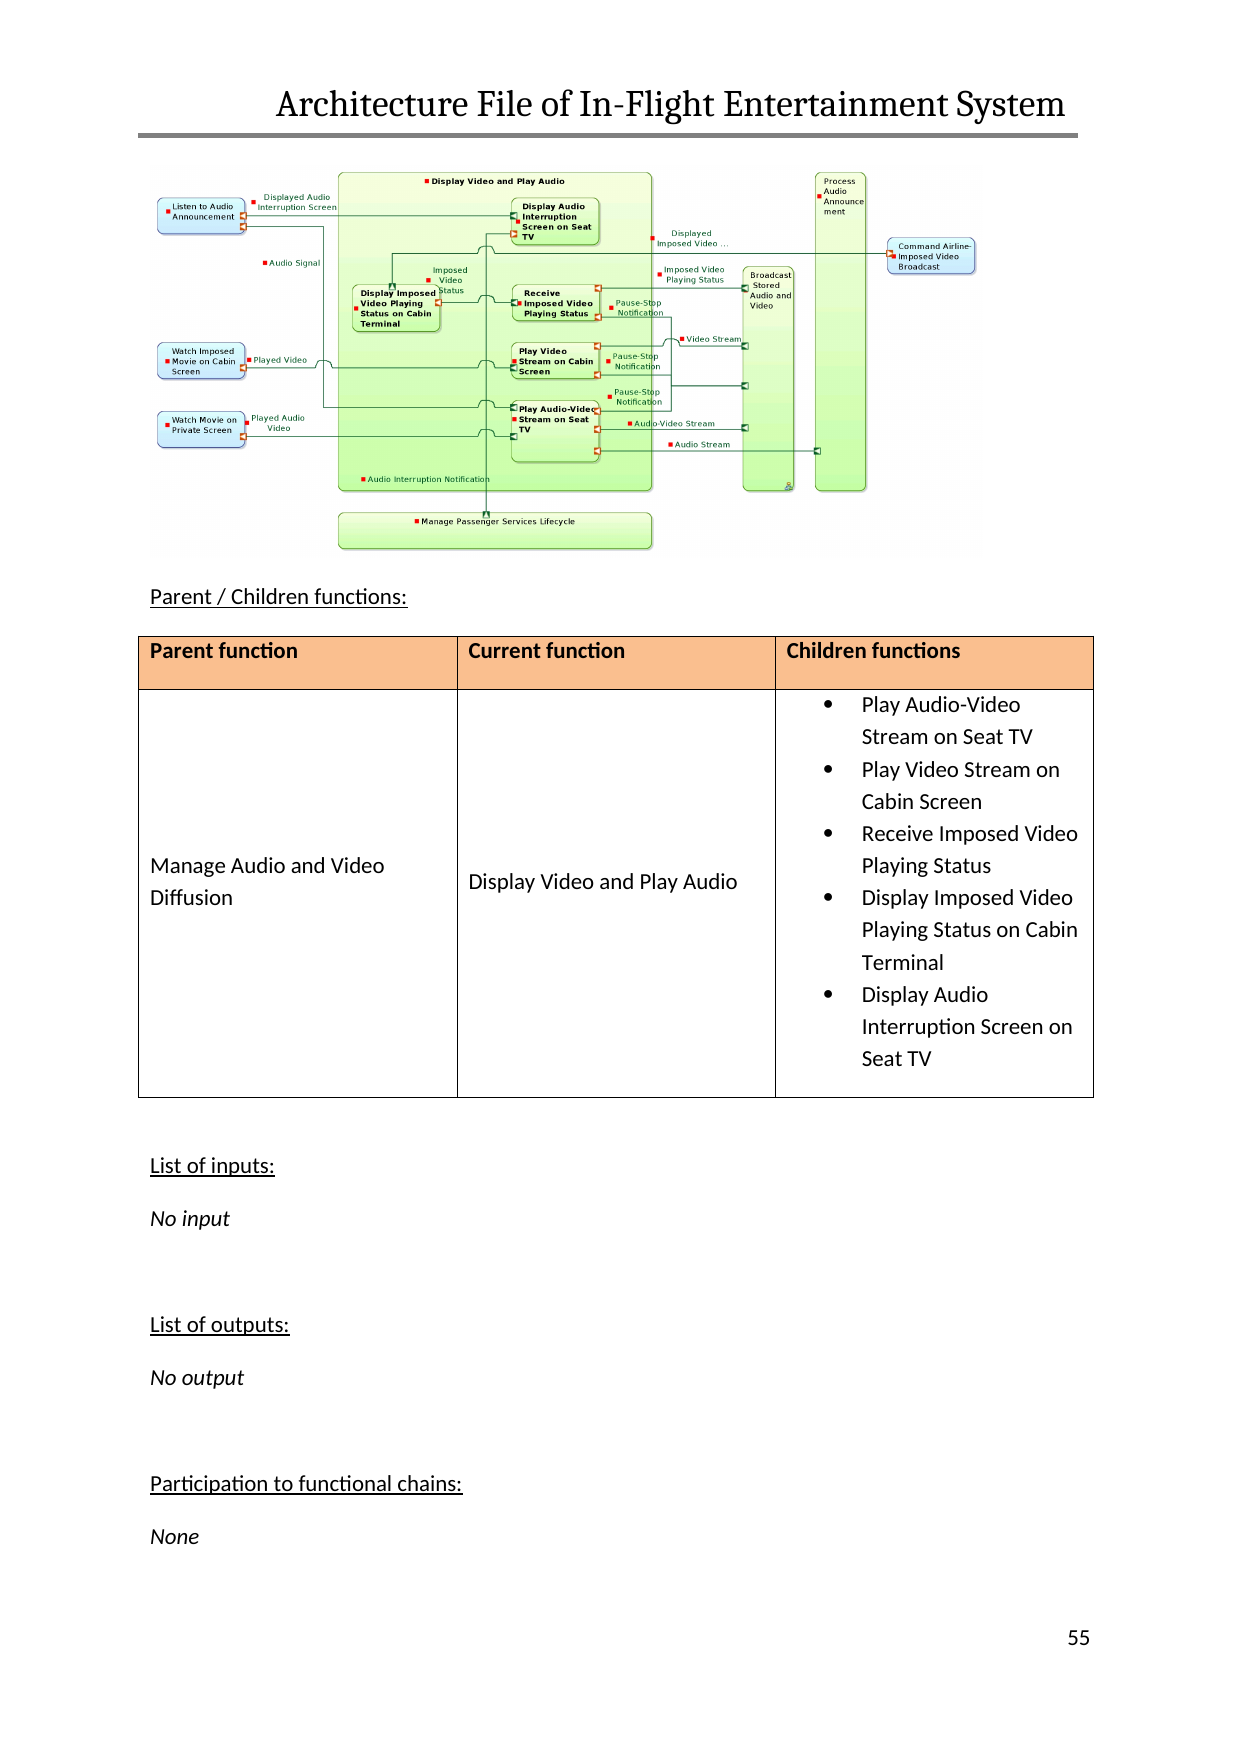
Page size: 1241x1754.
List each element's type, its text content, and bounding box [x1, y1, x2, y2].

picture [150, 165, 984, 558]
table_header Parent function [139, 637, 457, 689]
table_cell Display Video and Play Audio [458, 690, 775, 1097]
table_header Children functions [776, 637, 1093, 689]
table_cell Play Audio-Video Stream on Seat TV Play Video Stream on Cabin Screen Receive Imposed Video Playing Status Display Imposed Video Playing Status on Cabin Terminal Display Audio Interruption Screen on Seat TV [776, 690, 1093, 1097]
text No input [150, 1204, 1090, 1232]
table_cell Manage Audio and Video Diffusion [139, 690, 457, 1097]
text Parent / Children functions: [150, 582, 1090, 611]
text No output [150, 1363, 1090, 1391]
text List of outputs: [150, 1310, 1090, 1338]
text List of inputs: [150, 1151, 1090, 1179]
table_header Current function [458, 637, 775, 689]
text Participation to functional chains: [150, 1469, 1090, 1497]
text None [150, 1522, 1090, 1550]
